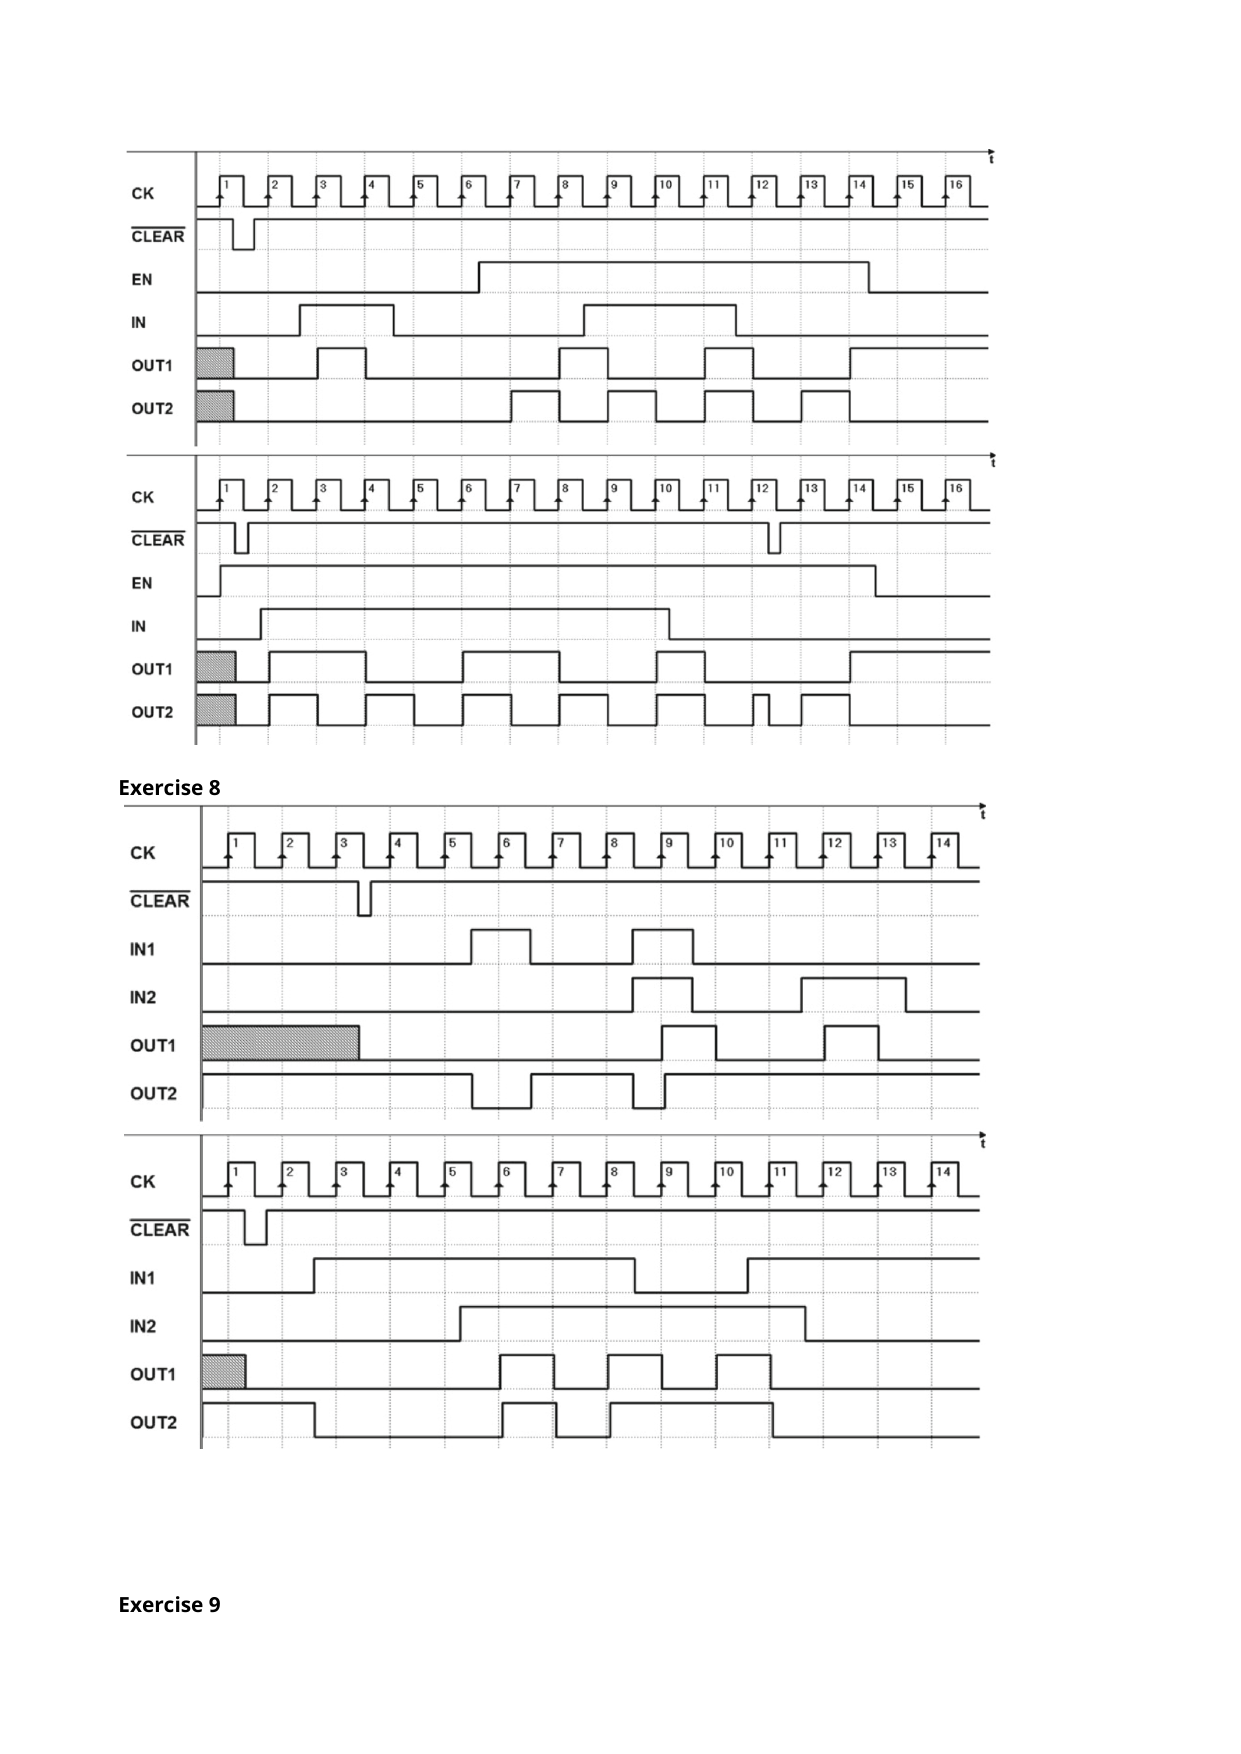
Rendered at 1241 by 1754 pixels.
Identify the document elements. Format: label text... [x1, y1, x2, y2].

text Exercise 9 [118, 1590, 1122, 1619]
text Exercise 8 [118, 773, 1122, 802]
